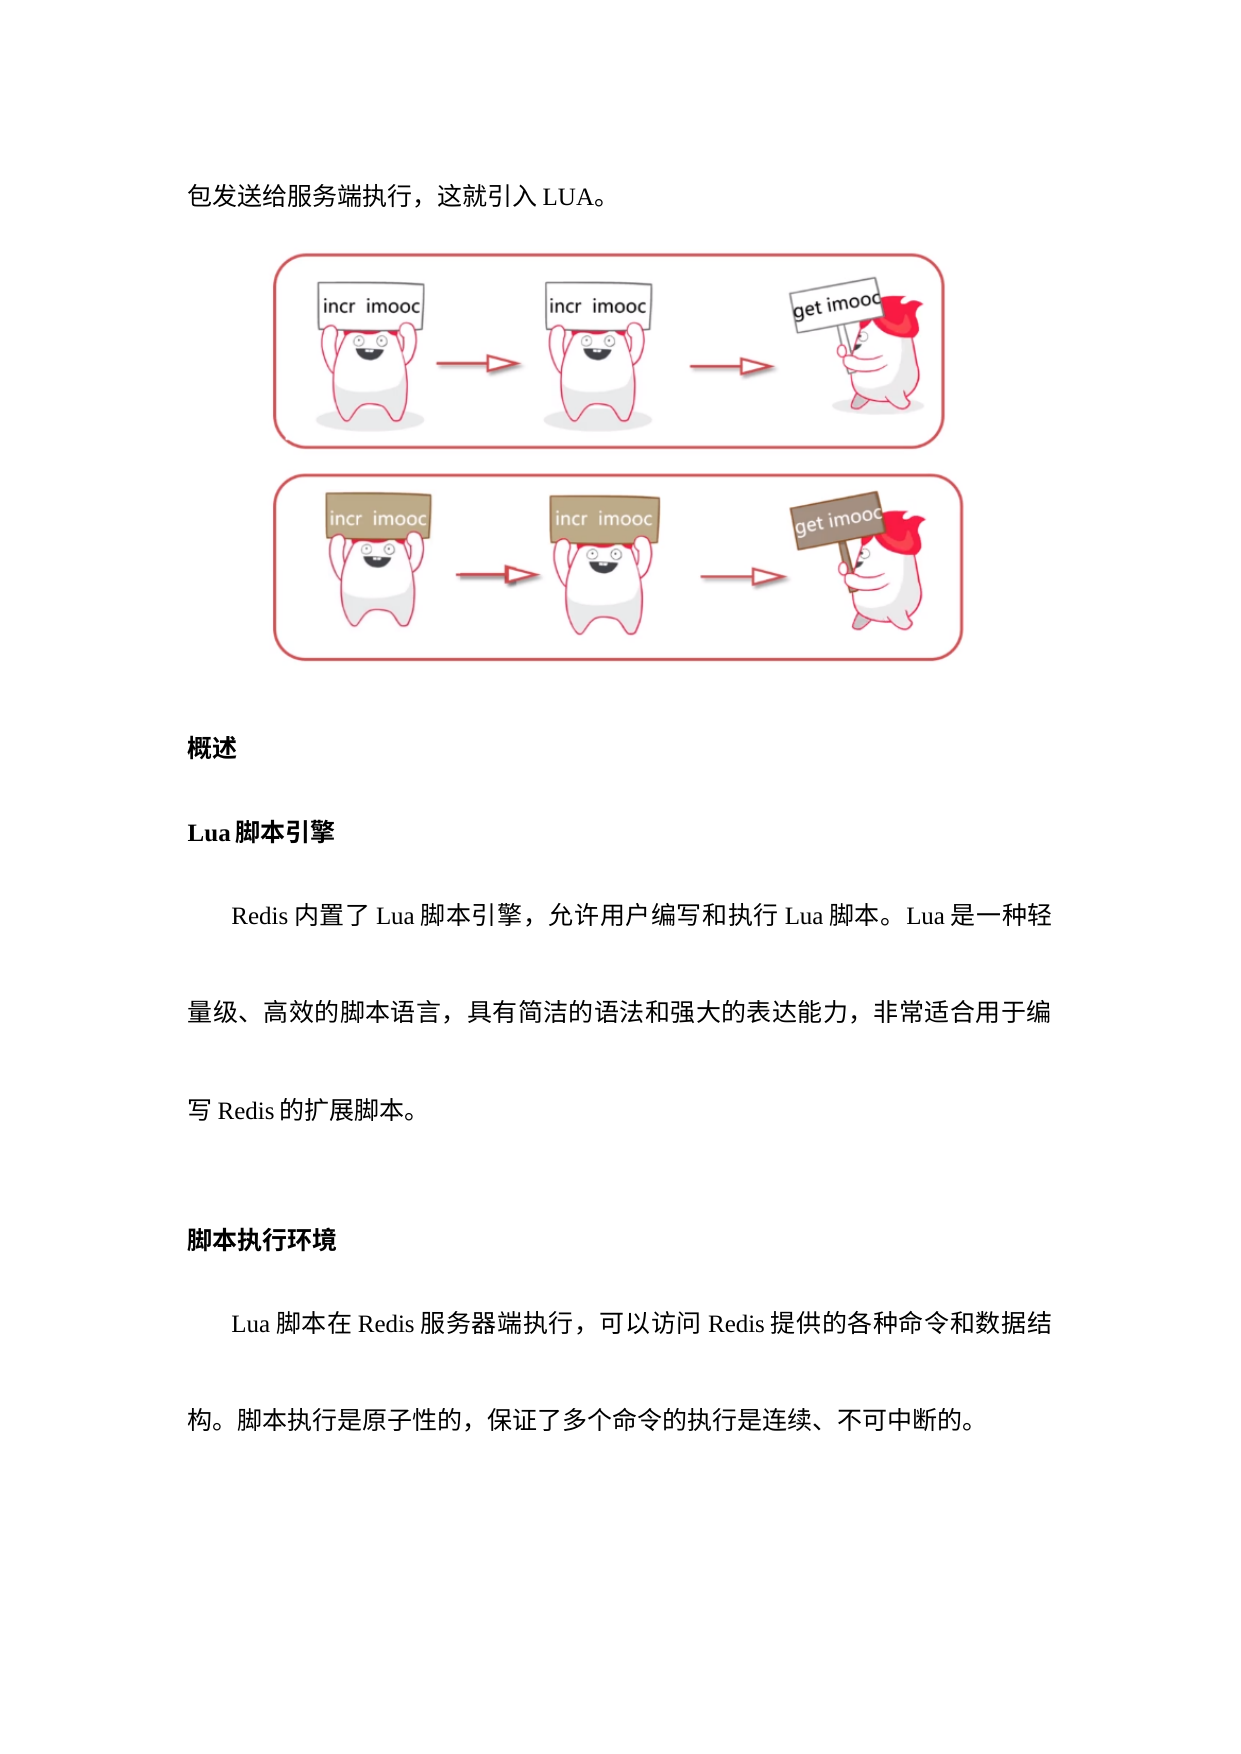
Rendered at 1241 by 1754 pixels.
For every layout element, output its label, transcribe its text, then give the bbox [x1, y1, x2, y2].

subtitle Lua脚本引擎 [187, 798, 1053, 863]
subtitle 脚本执行环境 [187, 1206, 1053, 1271]
text Lua脚本在Redis服务器端执行，可以访问Redis提供的各种命令和数据结构。脚本执行是原子性的，保证了多个命令的执行是连续、不可中断的。 [187, 1289, 1053, 1451]
subtitle 概述 [187, 714, 1053, 779]
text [187, 162, 1053, 227]
text Redis内置了Lua脚本引擎，允许用户编写和执行Lua脚本。Lua是一种轻量级、高效的脚本语言，具有简洁的语法和强大的表达能力，非常适合用于编写Redis的扩展脚本。 [187, 881, 1053, 1141]
picture [255, 245, 986, 676]
